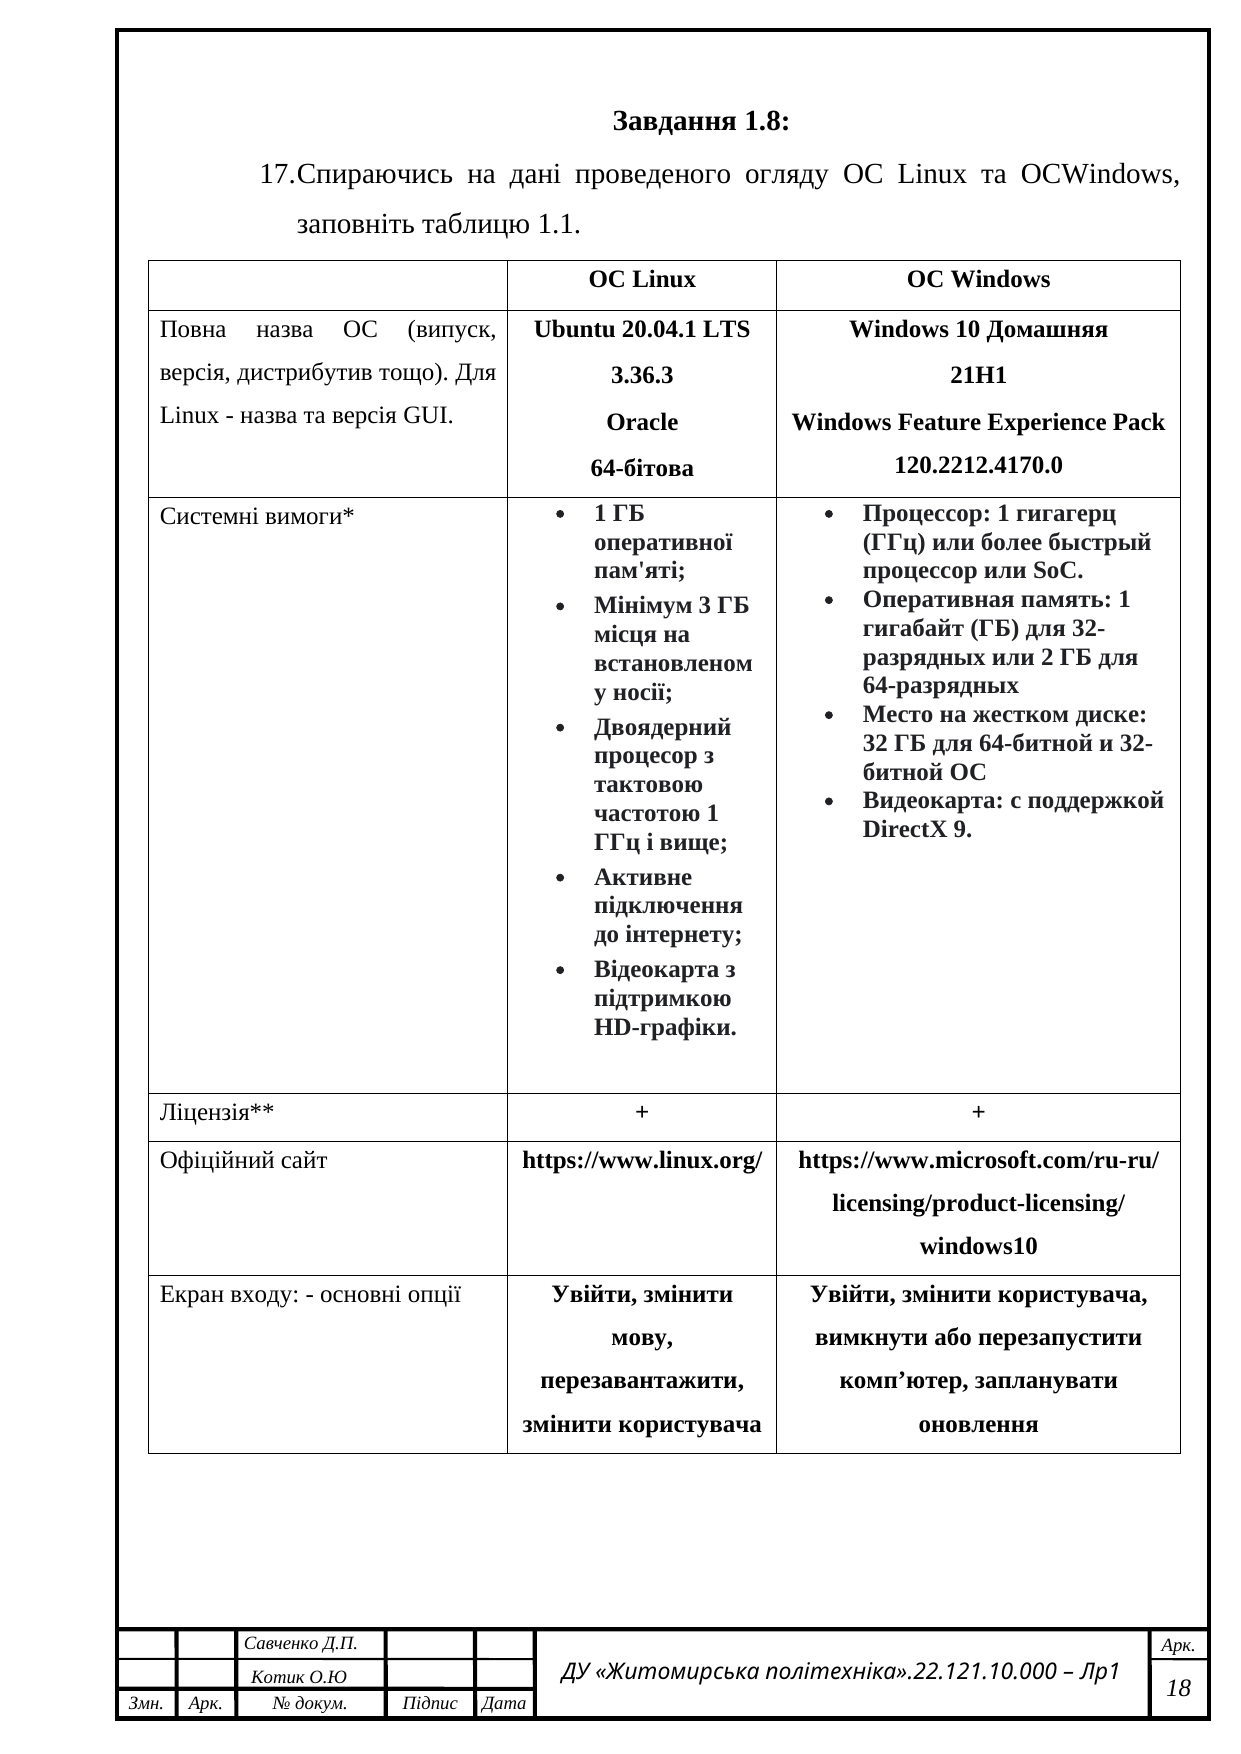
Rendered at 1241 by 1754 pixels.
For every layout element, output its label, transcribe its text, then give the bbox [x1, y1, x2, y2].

table_cell Windows 10 Домашняя 21H1 Windows Feature Experience Pack 120.2212.4170.0 [777, 311, 1180, 497]
table_cell Системні вимоги* [149, 498, 507, 1093]
table_header [149, 261, 507, 310]
table_cell + [508, 1094, 776, 1141]
table_cell Офіційний сайт [149, 1142, 507, 1275]
table_cell Процессор: 1 гигагерц (ГГц) или более быстрый процессор или SoC. Оперативная память: 1 гигабайт (ГБ) для 32-разрядных или 2 ГБ для 64-разрядных Место на жестком диске: 32 ГБ для 64-битной и 32-битной ОС Видеокарта: с поддержкой DirectX 9. [777, 498, 1180, 1093]
table_cell Ubuntu 20.04.1 LTS 3.36.3 Oracle 64-бітова [508, 311, 776, 497]
table_cell Ліцензія** [149, 1094, 507, 1141]
table_cell Екран входу: - основні опції [149, 1276, 507, 1452]
table_cell https://www.linux.org/ [508, 1142, 776, 1275]
list Спираючись на дані проведеного огляду ОС Linux та ОСWindows, заповніть таблицю 1.1. [259, 156, 1181, 240]
table_cell https://www.microsoft.com/ru-ru/licensing/product-licensing/windows10 [777, 1142, 1180, 1275]
table_cell Повна назва ОС (випуск, версія, дистрибутив тощо). Для Linux - назва та версія GUI. [149, 311, 507, 497]
table_cell Увійти, змінити мову, перезавантажити, змінити користувача [508, 1276, 776, 1452]
table_cell 1 ГБ оперативної пам'яті; Мінімум 3 ГБ місця на встановленому носії; Двоядерний процесор з тактовою частотою 1 ГГц і вище; Активне підключення до інтернету; Відеокарта з підтримкою HD-графіки. [508, 498, 776, 1093]
table_header ОС Linux [508, 261, 776, 310]
table_header ОС Windows [777, 261, 1180, 310]
table_cell Увійти, змінити користувача, вимкнути або перезапустити комп’ютер, запланувати оновлення [777, 1276, 1180, 1452]
text Завдання 1.8: [148, 103, 1181, 136]
table_cell + [777, 1094, 1180, 1141]
